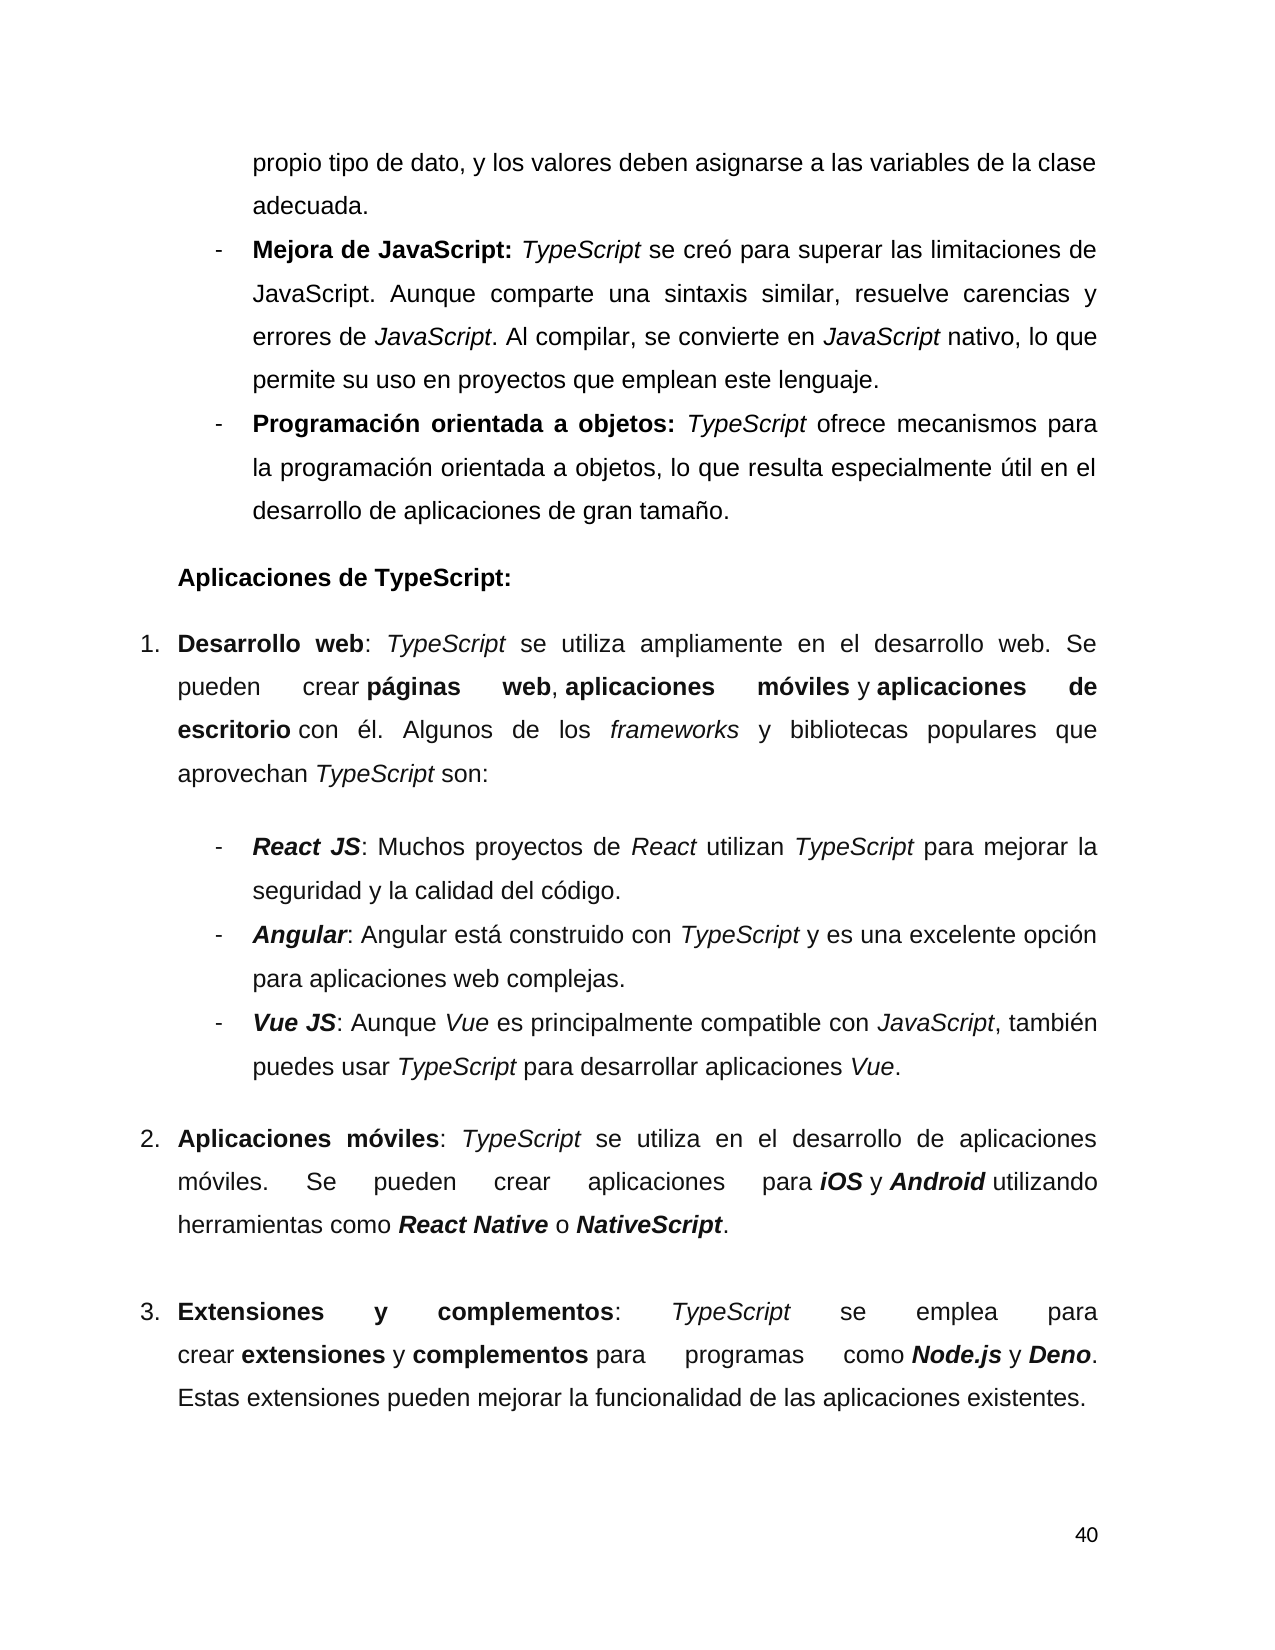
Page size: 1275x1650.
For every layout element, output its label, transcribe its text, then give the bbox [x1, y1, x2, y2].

list Angular: Angular está construido con TypeScript y es una excelente opción para aplicaciones web complejas. [215, 919, 1098, 993]
list Desarrollo web: TypeScript se utiliza ampliamente en el desarrollo web. Se pueden crear páginas web, aplicaciones móviles y aplicaciones de escritorio con él. Algunos de los frameworks y bibliotecas populares que aprovechan TypeScript son: [140, 629, 1098, 787]
list Vue JS: Aunque Vue es principalmente compatible con JavaScript, también puedes usar TypeScript para desarrollar aplicaciones Vue. [215, 1007, 1098, 1081]
list Aplicaciones móviles: TypeScript se utiliza en el desarrollo de aplicaciones móviles. Se pueden crear aplicaciones para iOS y Android utilizando herramientas como React Native o NativeScript. [140, 1124, 1098, 1239]
list Mejora de JavaScript: TypeScript se creó para superar las limitaciones de JavaScript. Aunque comparte una sintaxis similar, resuelve carencias y errores de JavaScript. Al compilar, se convierte en JavaScript nativo, lo que permite su uso en proyectos que emplean este lenguaje. [215, 234, 1098, 394]
list Extensiones y complementos: TypeScript se emplea para crear extensiones y complementos para programas como Node.js y Deno. Estas extensiones pueden mejorar la funcionalidad de las aplicaciones existentes. [140, 1297, 1098, 1412]
text Aplicaciones de TypeScript: [177, 563, 1098, 591]
list Programación orientada a objetos: TypeScript ofrece mecanismos para la programación orientada a objetos, lo que resulta especialmente útil en el desarrollo de aplicaciones de gran tamaño. [215, 408, 1098, 525]
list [215, 148, 1098, 219]
list React JS: Muchos proyectos de React utilizan TypeScript para mejorar la seguridad y la calidad del código. [215, 831, 1098, 904]
